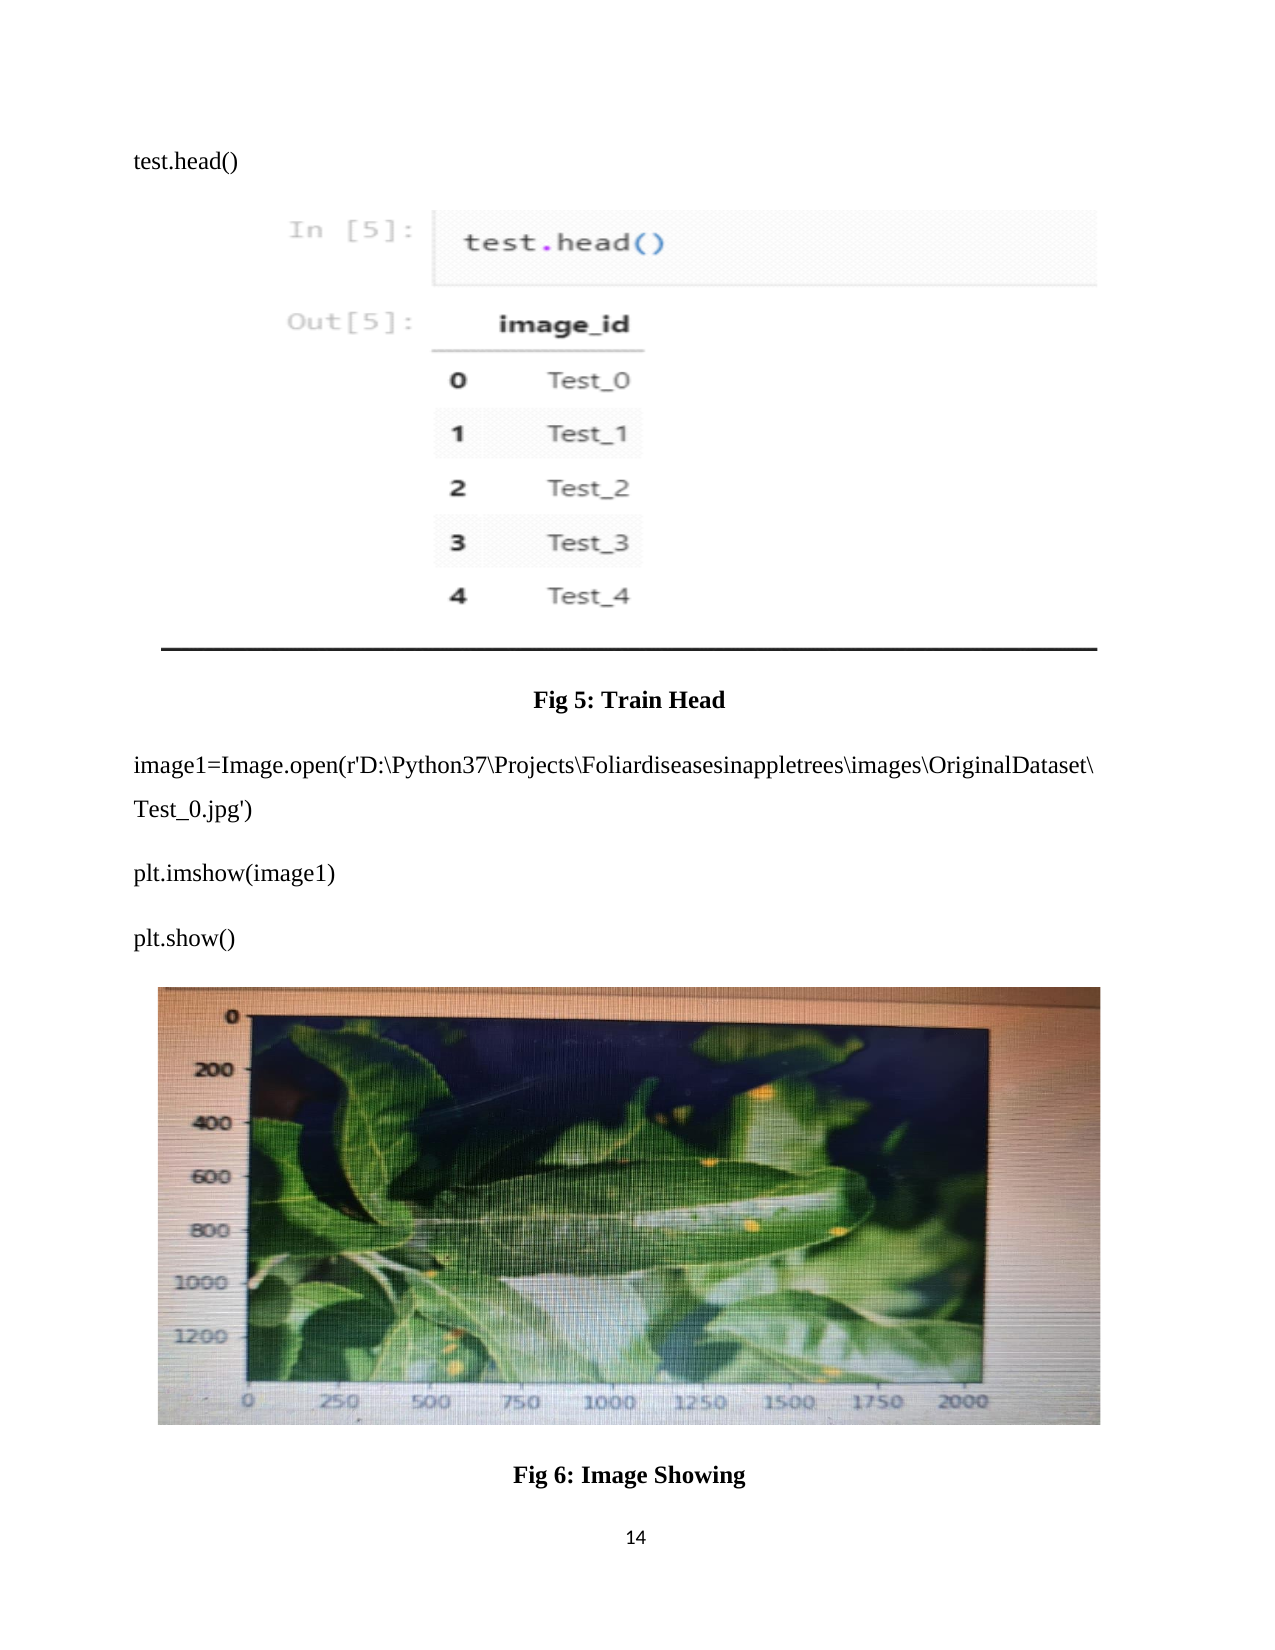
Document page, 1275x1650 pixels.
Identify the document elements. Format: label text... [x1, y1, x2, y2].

text test.head() [133, 146, 1125, 174]
text plt.show() [133, 923, 1125, 951]
picture [161, 210, 1098, 651]
text plt.imshow(image1) [133, 858, 1125, 887]
text image1=Image.open(r'D:\Python37\Projects\Foliardiseasesinappletrees\images\OriginalDataset\Test_0.jpg') [133, 750, 1125, 822]
text Fig 5: Train Head [133, 686, 1125, 714]
picture [157, 987, 1101, 1425]
text Fig 6: Image Showing [133, 1460, 1125, 1489]
